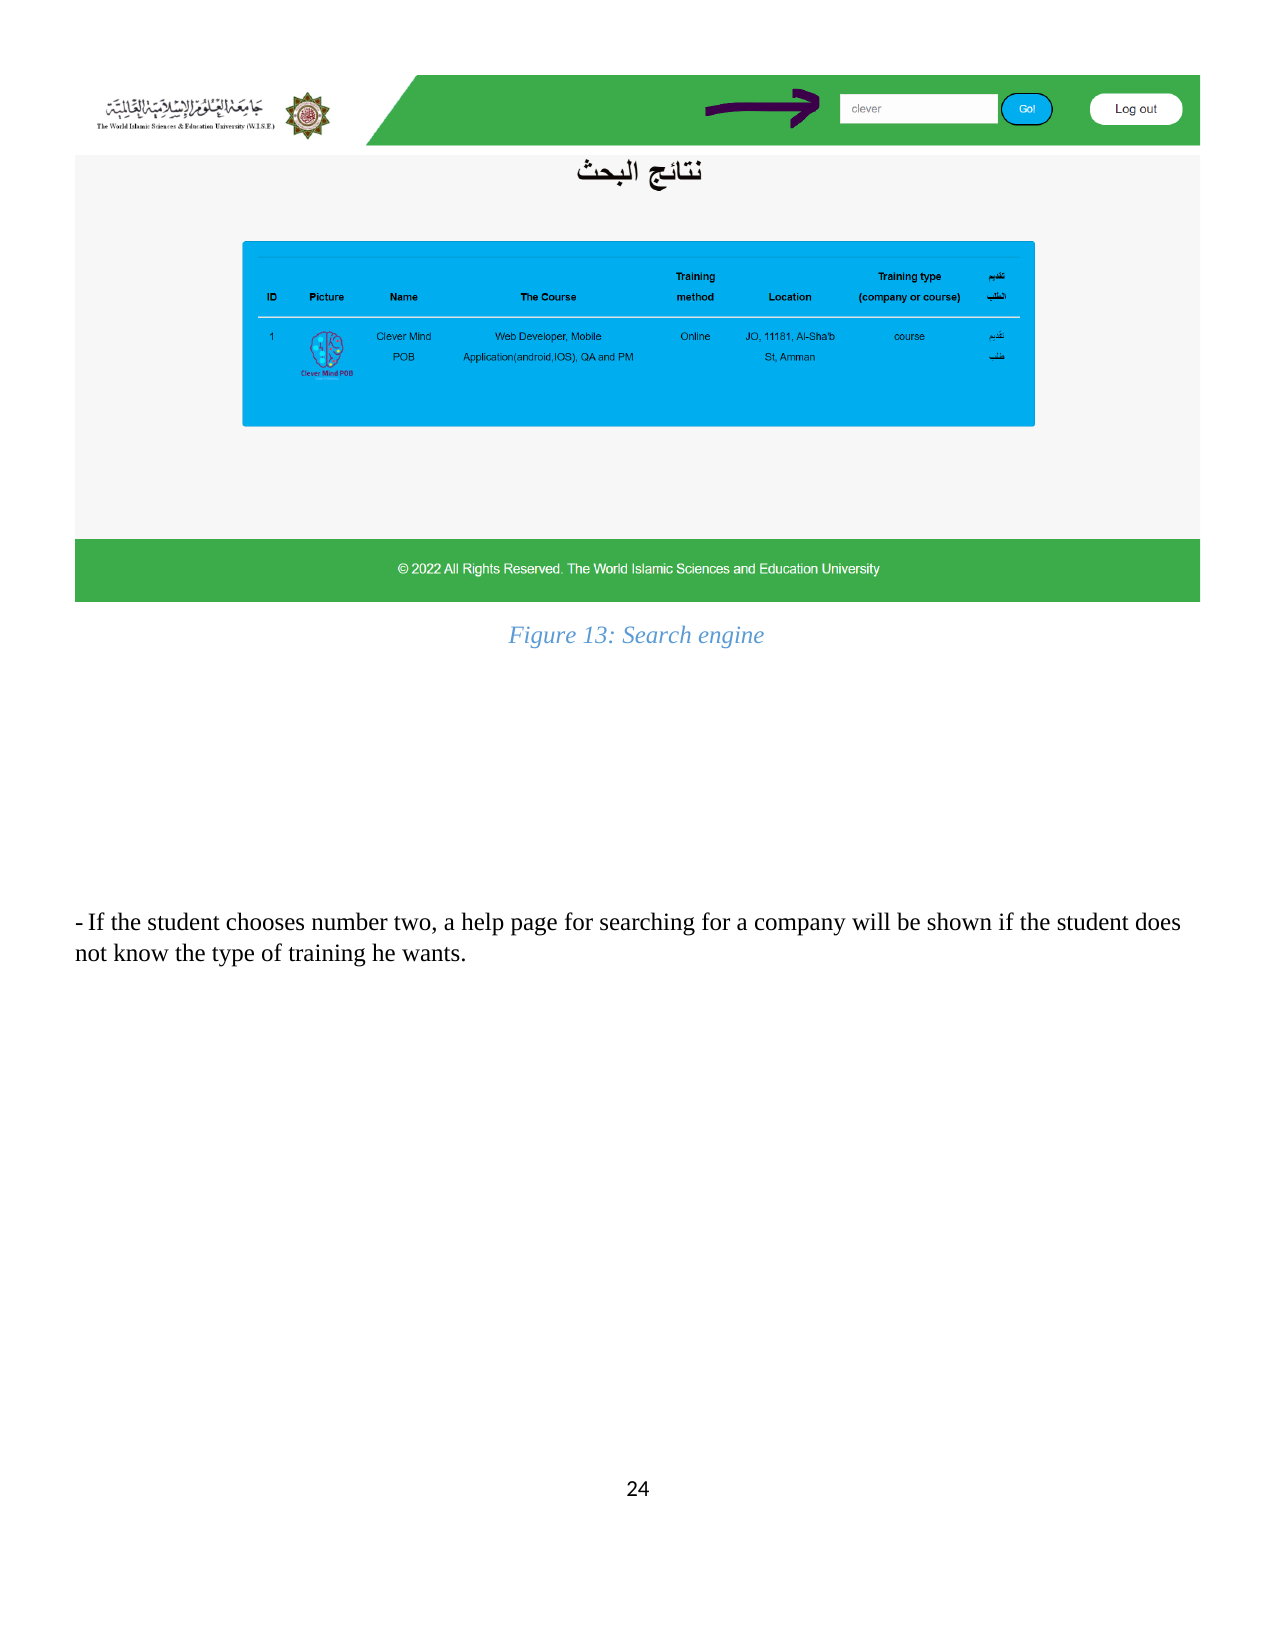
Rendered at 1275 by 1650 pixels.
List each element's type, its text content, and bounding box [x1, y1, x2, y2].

picture [75, 75, 1200, 602]
text Figure 13: Search engine [75, 621, 1200, 649]
text - If the student chooses number two, a help page for searching for a company will be shown if the student does not know the type of training he wants. [75, 907, 1200, 967]
